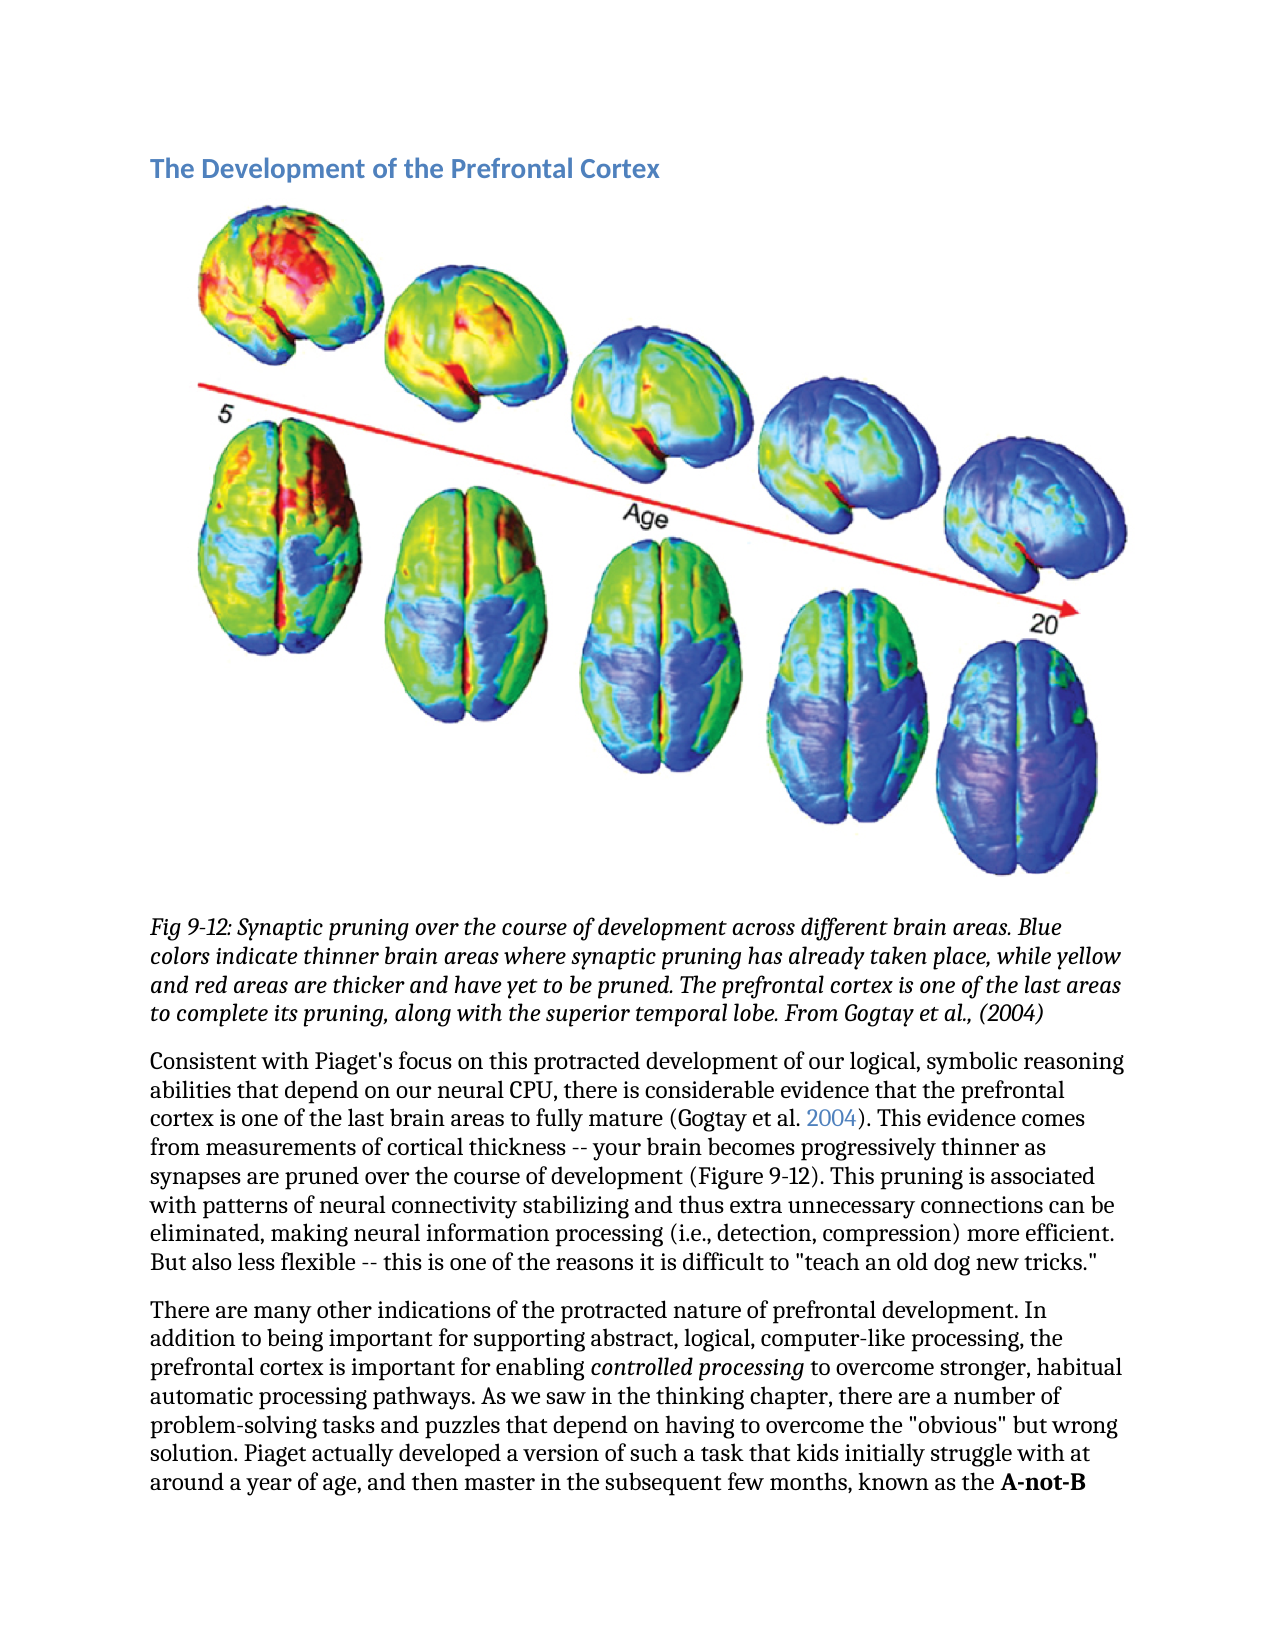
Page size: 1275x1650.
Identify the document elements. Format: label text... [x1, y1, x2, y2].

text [150, 1296, 1125, 1497]
text Consistent with Piaget's focus on this protracted development of our logical, symbolic reasoning abilities that depend on our neural CPU, there is considerable evidence that the prefrontal cortex is one of the last brain areas to fully mature (Gogtay et al. 2004). This evidence comes from measurements of cortical thickness -- your brain becomes progressively thinner as synapses are pruned over the course of development (Figure 9-12). This pruning is associated with patterns of neural connectivity stabilizing and thus extra unnecessary connections can be eliminated, making neural information processing (i.e., detection, compression) more efficient. But also less flexible -- this is one of the reasons it is difficult to "teach an old dog new tricks." [150, 1047, 1125, 1277]
text Fig 9-12: Synaptic pruning over the course of development across different brain areas. Blue colors indicate thinner brain areas where synaptic pruning has already taken place, while yellow and red areas are thicker and have yet to be pruned. The prefrontal cortex is one of the last areas to complete its pruning, along with the superior temporal lobe. From Gogtay et al., (2004) [150, 913, 1125, 1028]
picture [168, 185, 1144, 893]
subtitle The Development of the Prefrontal Cortex [150, 150, 1125, 186]
